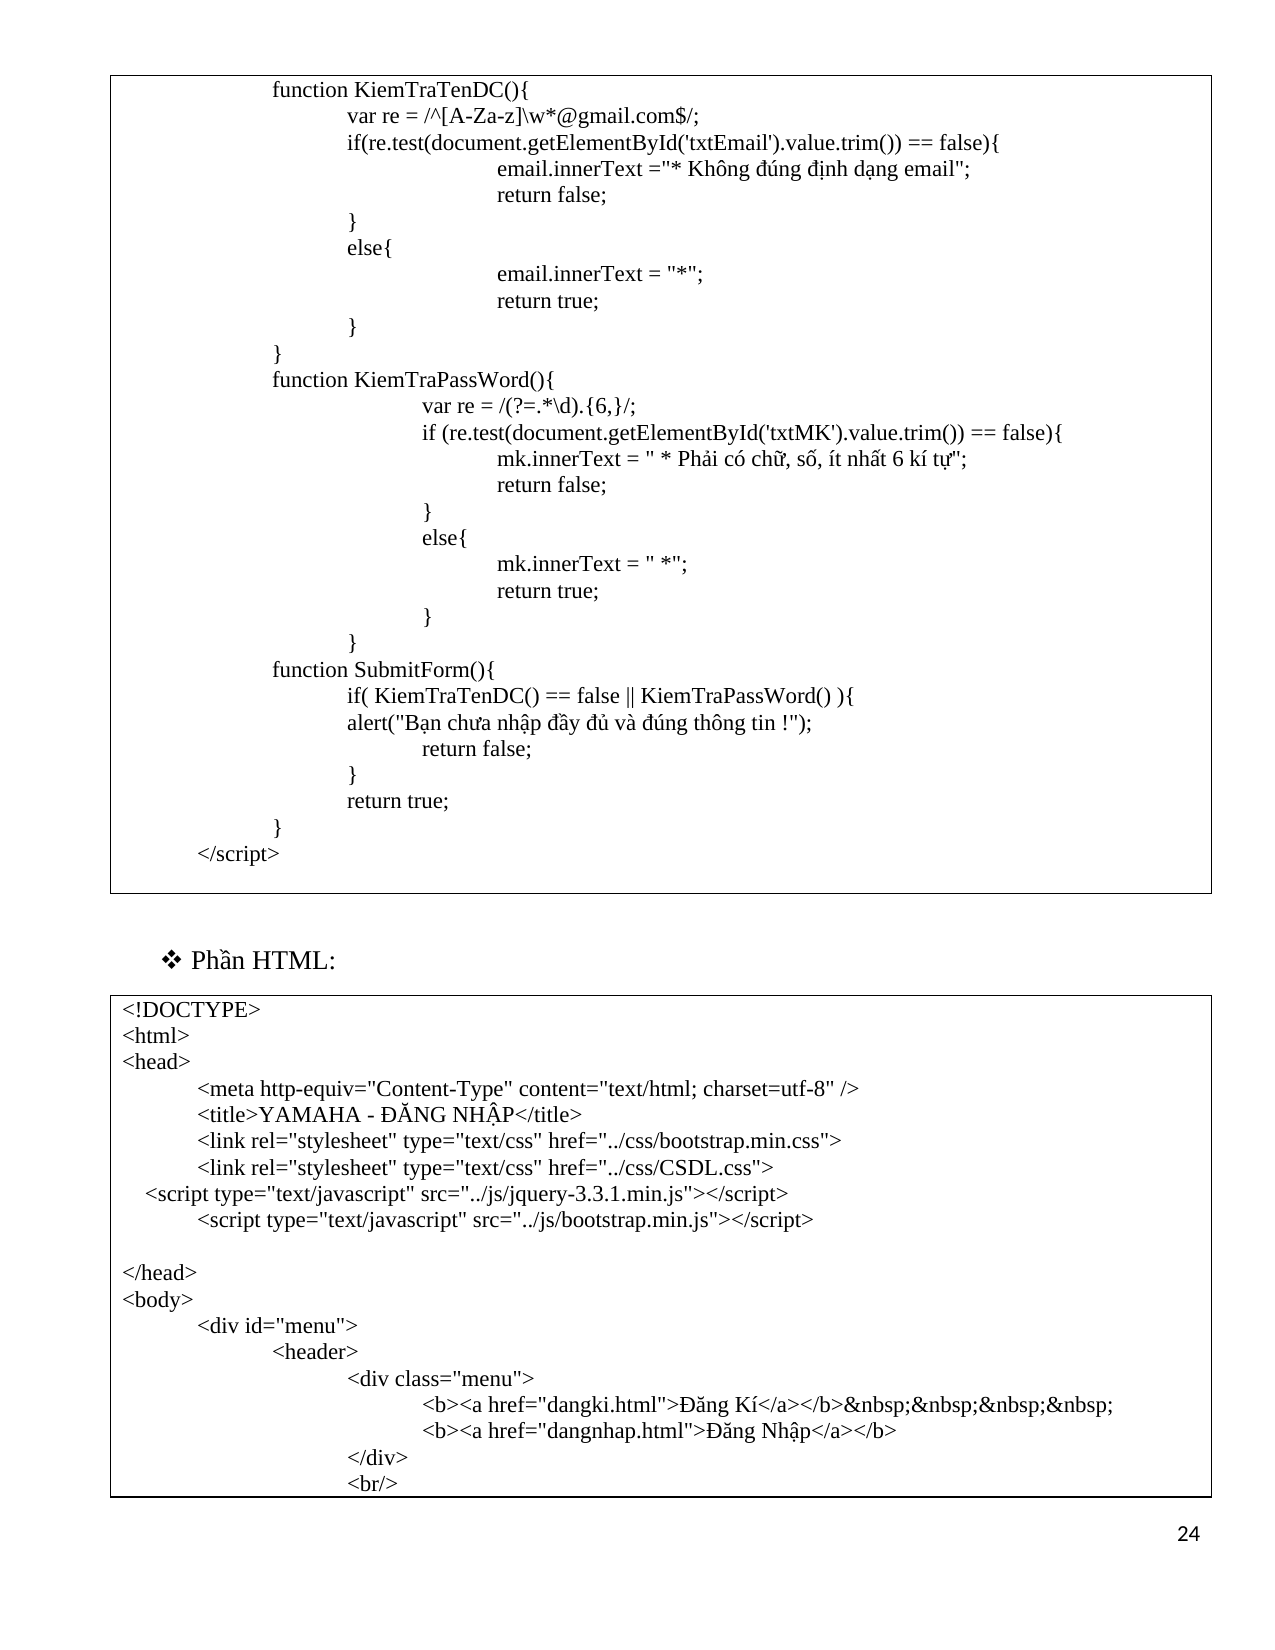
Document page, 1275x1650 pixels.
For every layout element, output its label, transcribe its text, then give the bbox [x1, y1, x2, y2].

text Phần HTML: [122, 944, 1200, 976]
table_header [111, 76, 1211, 893]
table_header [111, 996, 1211, 1496]
